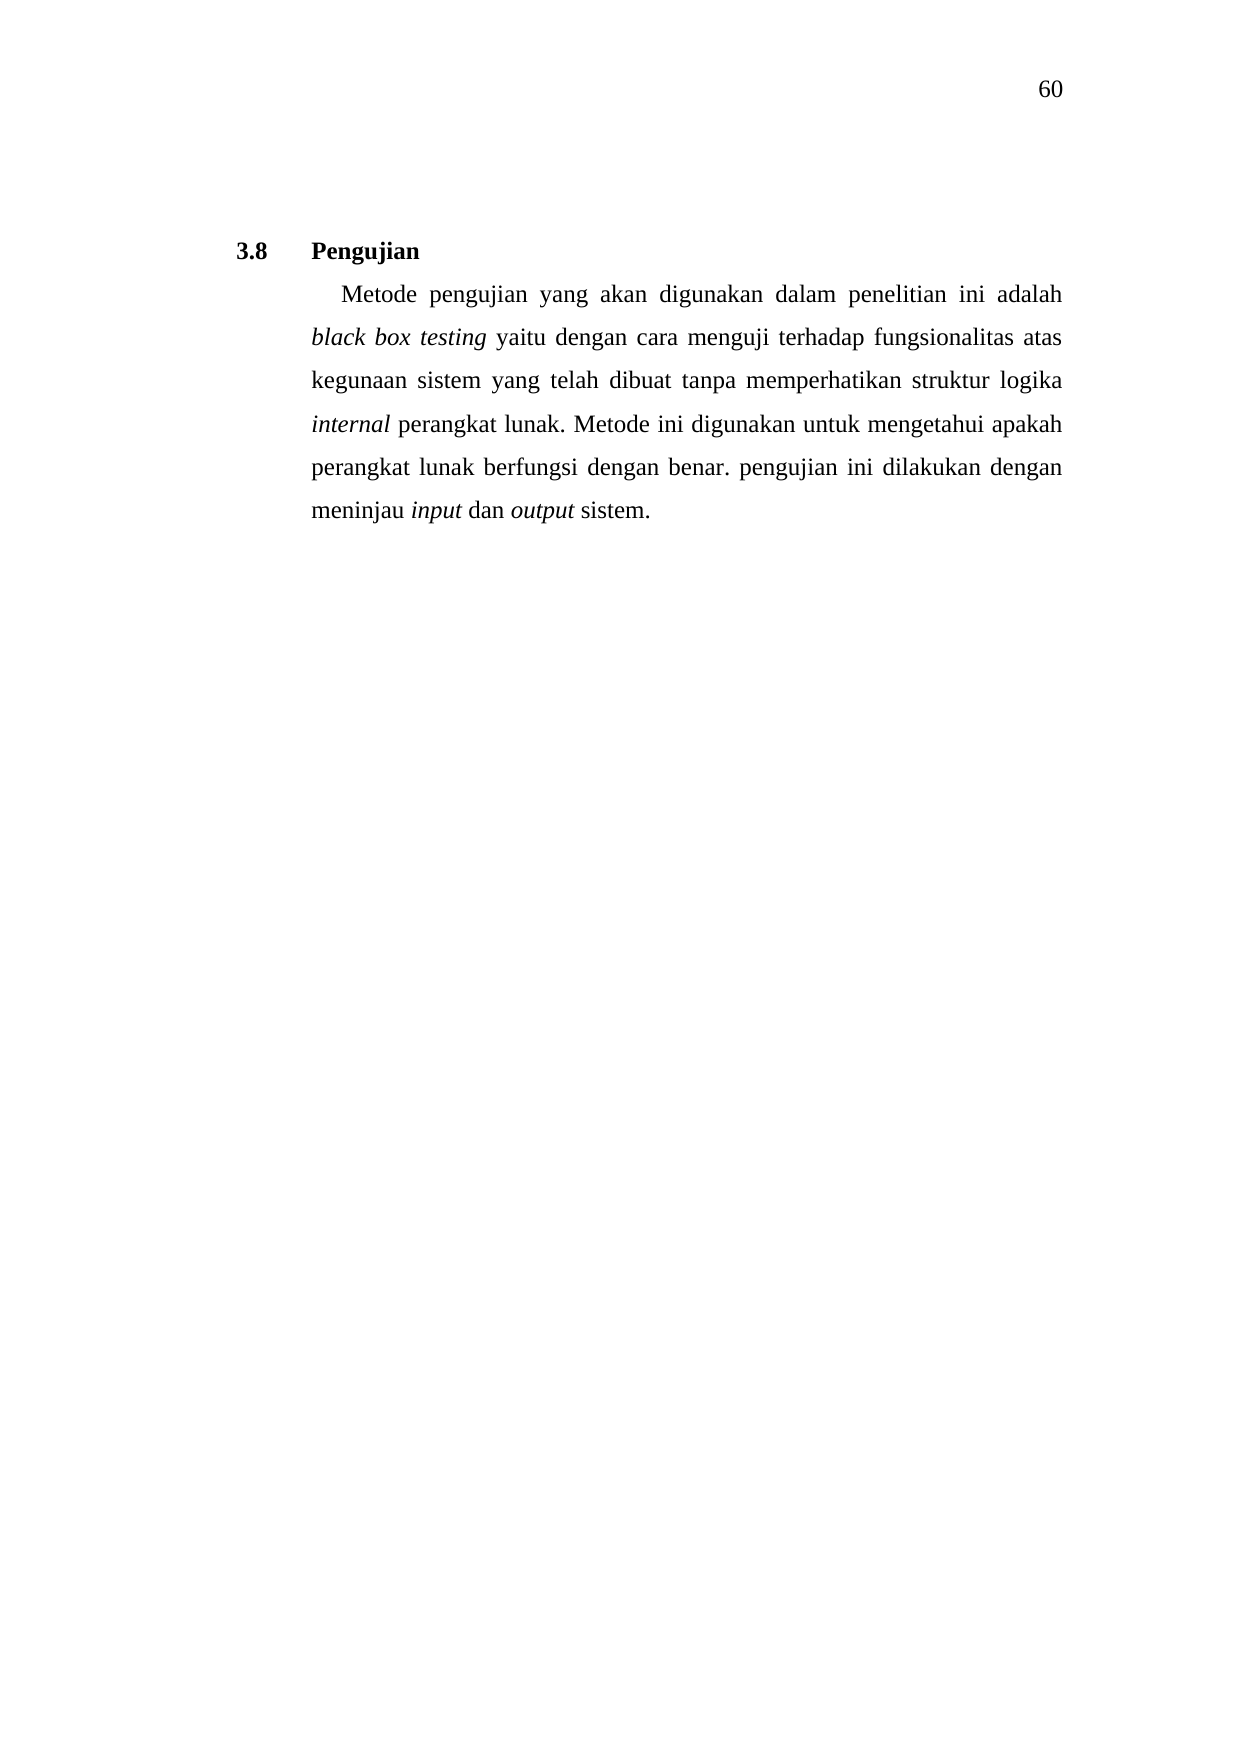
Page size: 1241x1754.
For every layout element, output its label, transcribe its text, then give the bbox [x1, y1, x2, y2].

subtitle Pengujian [236, 236, 1063, 265]
text Metode pengujian yang akan digunakan dalam penelitian ini adalah black box testing yaitu dengan cara menguji terhadap fungsionalitas atas kegunaan sistem yang telah dibuat tanpa memperhatikan struktur logika internal perangkat lunak. Metode ini digunakan untuk mengetahui apakah perangkat lunak berfungsi dengan benar. pengujian ini dilakukan dengan meninjau input dan output sistem. [311, 279, 1063, 524]
